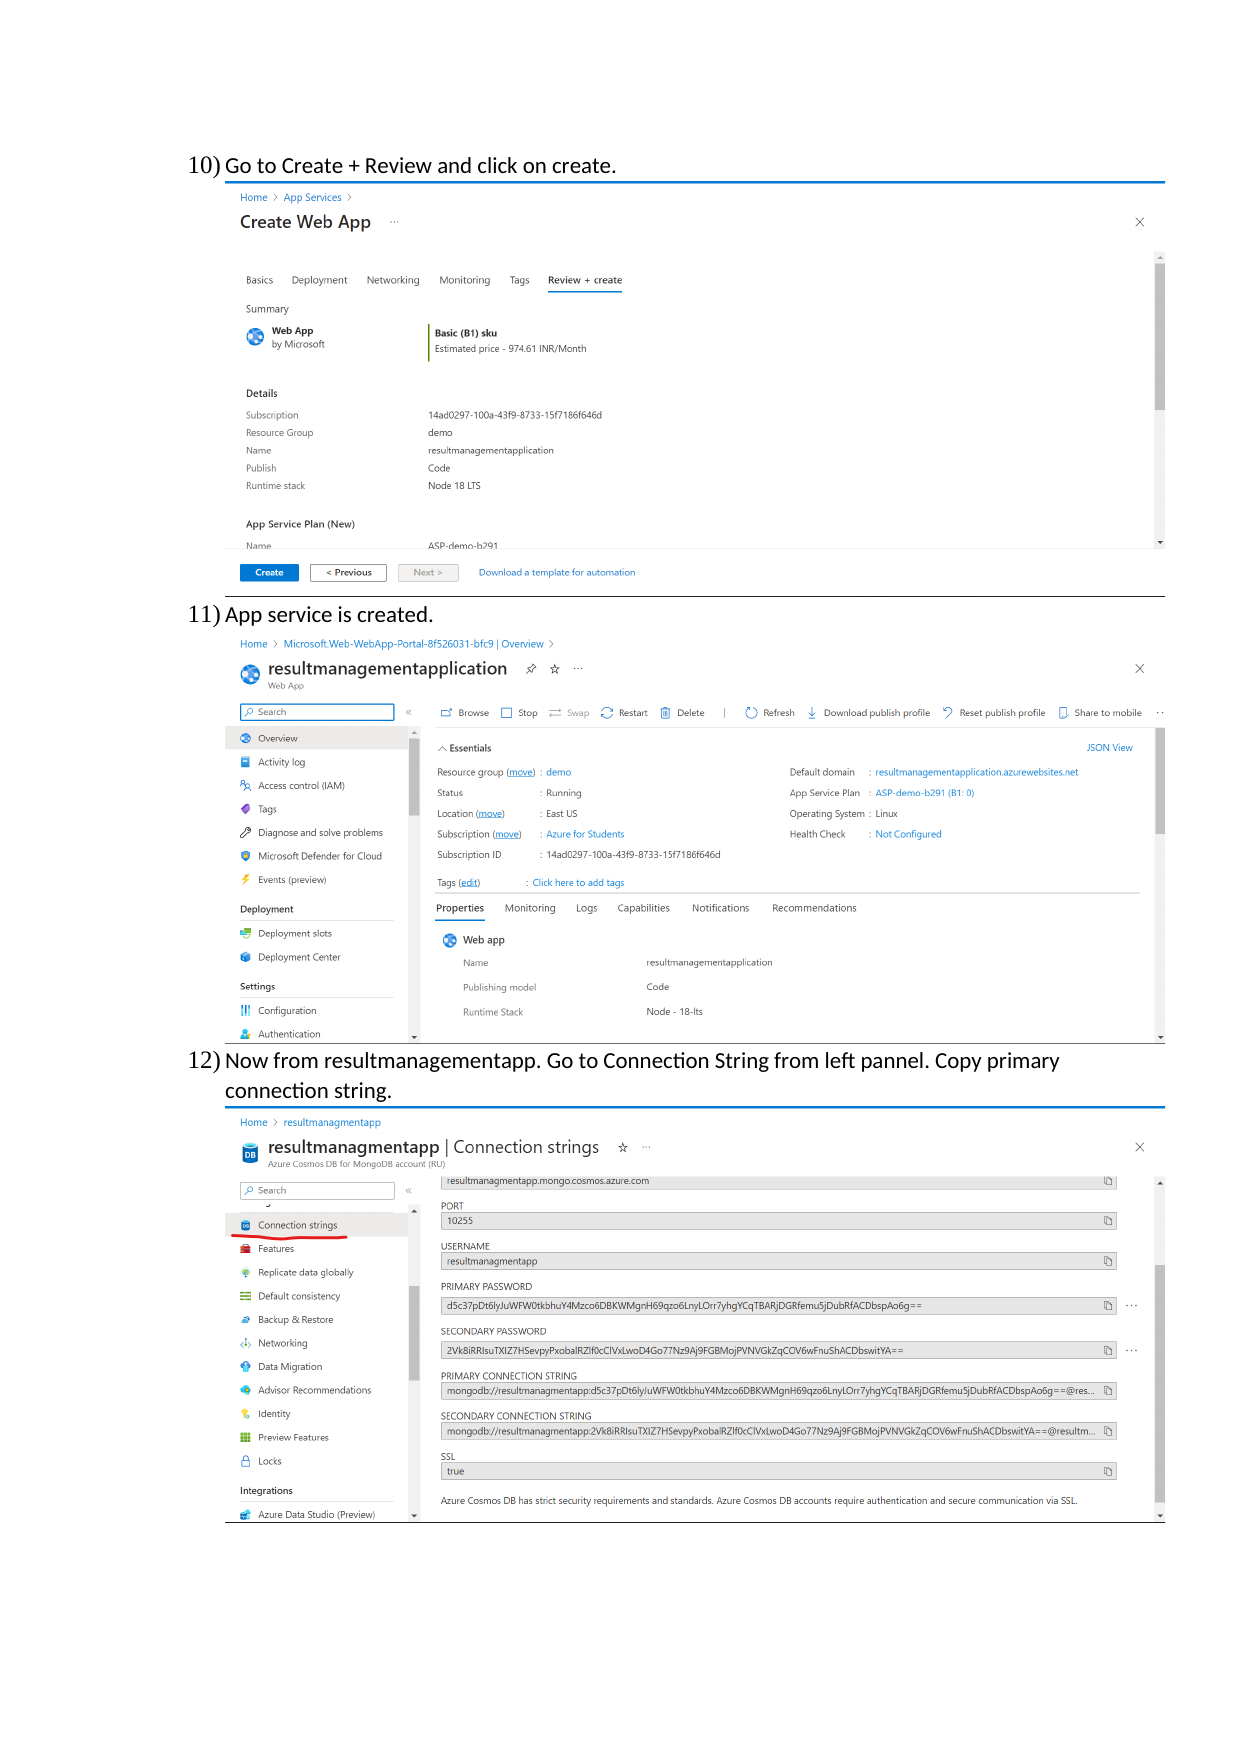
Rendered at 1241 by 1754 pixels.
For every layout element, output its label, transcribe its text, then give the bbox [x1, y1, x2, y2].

picture [225, 1106, 1166, 1523]
picture [225, 181, 1166, 597]
picture [225, 630, 1166, 1044]
